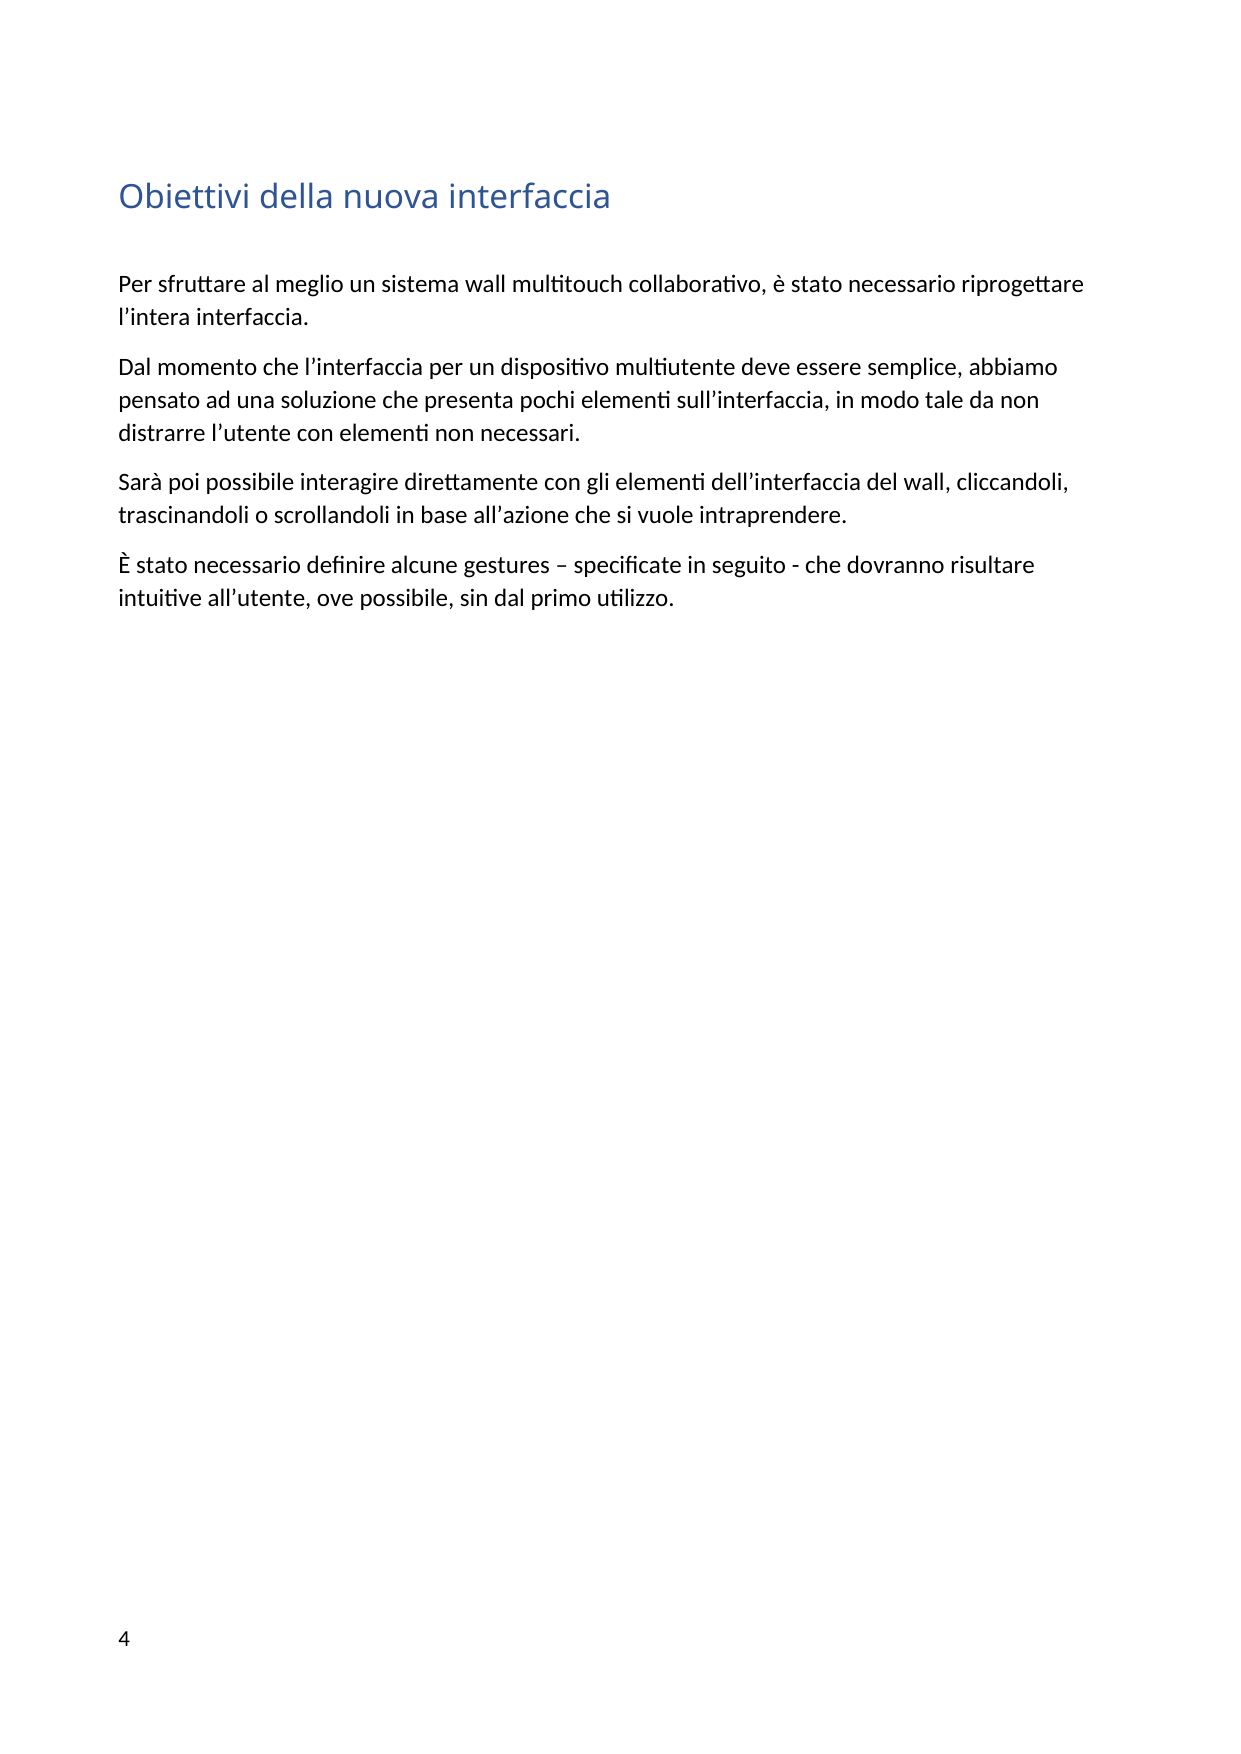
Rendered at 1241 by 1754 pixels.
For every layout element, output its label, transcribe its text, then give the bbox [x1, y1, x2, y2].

subtitle Obiettivi della nuova interfaccia [118, 173, 1122, 218]
text Sarà poi possibile interagire direttamente con gli elementi dell’interfaccia del wall, cliccandoli, trascinandoli o scrollandoli in base all’azione che si vuole intraprendere. [118, 466, 1122, 530]
text Dal momento che l’interfaccia per un dispositivo multiutente deve essere semplice, abbiamo pensato ad una soluzione che presenta pochi elementi sull’interfaccia, in modo tale da non distrarre l’utente con elementi non necessari. [118, 351, 1122, 447]
text È stato necessario definire alcune gestures – specificate in seguito - che dovranno risultare intuitive all’utente, ove possibile, sin dal primo utilizzo. [118, 549, 1122, 612]
text Per sfruttare al meglio un sistema wall multitouch collaborativo, è stato necessario riprogettare l’intera interfaccia. [118, 268, 1122, 332]
